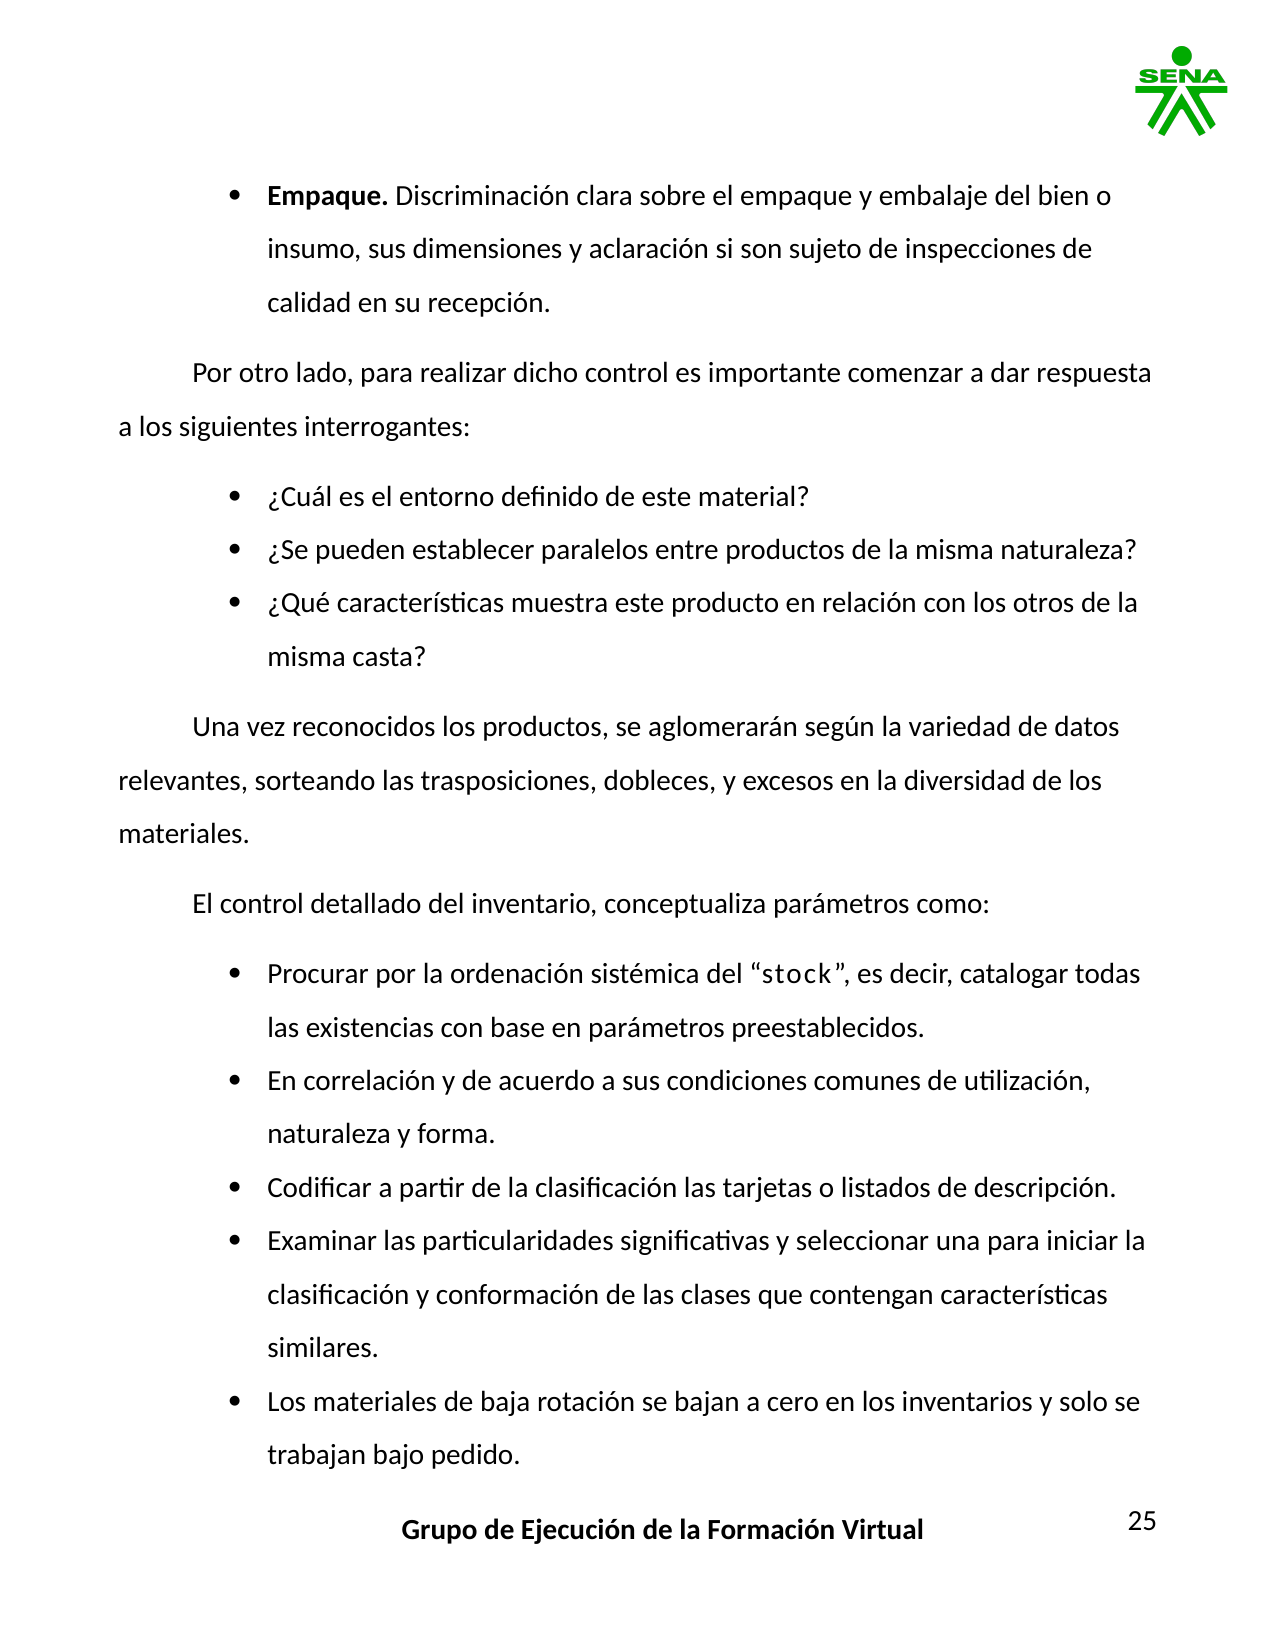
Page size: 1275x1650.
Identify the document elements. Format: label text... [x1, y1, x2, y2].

list Examinar las particularidades significativas y seleccionar una para iniciar la clasificación y conformación de las clases que contengan características similares. [229, 1222, 1157, 1365]
text Una vez reconocidos los productos, se aglomerarán según la variedad de datos relevantes, sorteando las trasposiciones, dobleces, y excesos en la diversidad de los materiales. [118, 708, 1157, 851]
list ¿Qué características muestra este producto en relación con los otros de la misma casta? [229, 584, 1157, 674]
list Procurar por la ordenación sistémica del “stock”, es decir, catalogar todas las existencias con base en parámetros preestablecidos. [229, 955, 1157, 1044]
list Los materiales de baja rotación se bajan a cero en los inventarios y solo se trabajan bajo pedido. [229, 1383, 1157, 1472]
list Codificar a partir de la clasificación las tarjetas o listados de descripción. [229, 1169, 1157, 1204]
list ¿Cuál es el entorno definido de este material? [229, 478, 1157, 513]
list Empaque. Discriminación clara sobre el empaque y embalaje del bien o insumo, sus dimensiones y aclaración si son sujeto de inspecciones de calidad en su recepción. [229, 177, 1157, 320]
text El control detallado del inventario, conceptualiza parámetros como: [118, 885, 1157, 921]
list ¿Se pueden establecer paralelos entre productos de la misma naturaleza? [229, 531, 1157, 567]
picture [1135, 46, 1228, 136]
list En correlación y de acuerdo a sus condiciones comunes de utilización, naturaleza y forma. [229, 1062, 1157, 1151]
text Por otro lado, para realizar dicho control es importante comenzar a dar respuesta a los siguientes interrogantes: [118, 354, 1157, 443]
